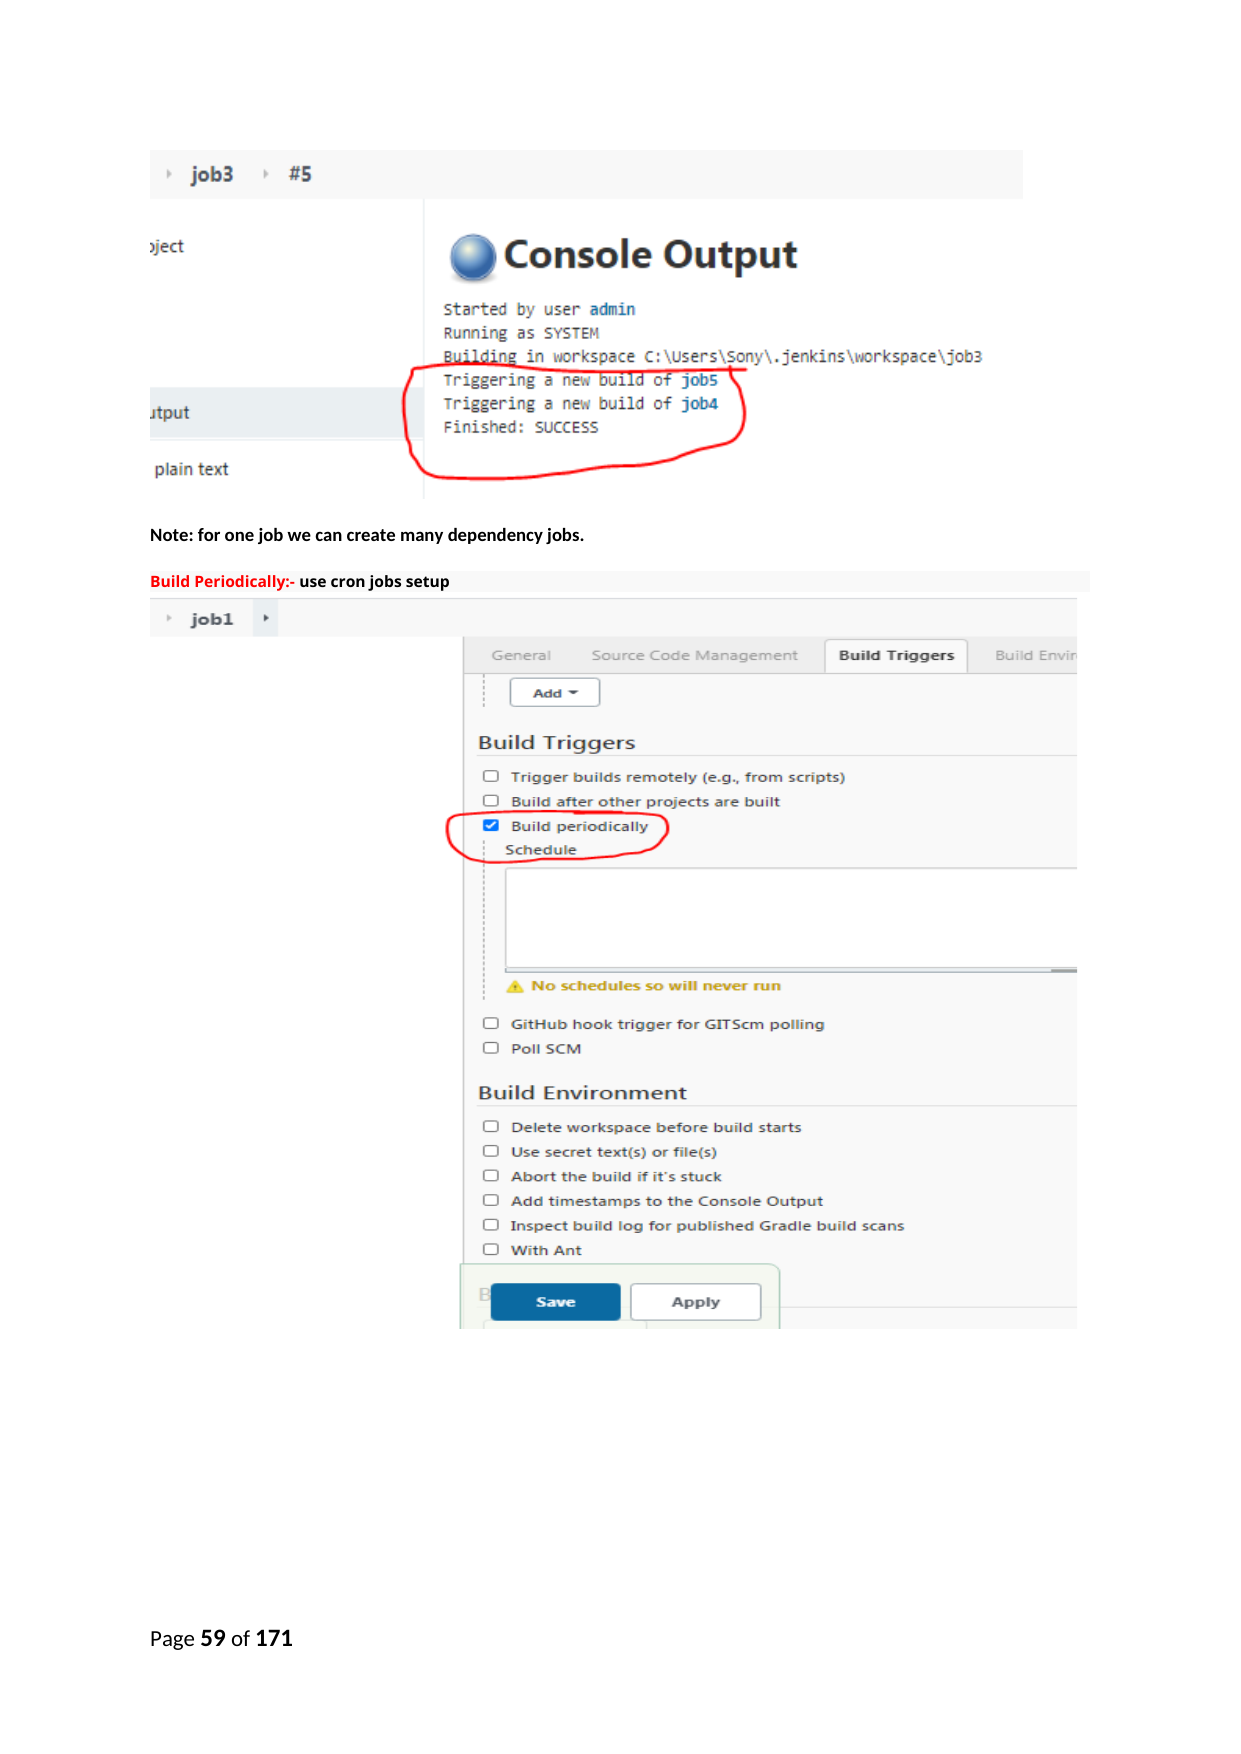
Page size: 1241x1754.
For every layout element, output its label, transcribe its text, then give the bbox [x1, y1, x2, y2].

picture [150, 592, 1078, 1329]
text Build Periodically:- use cron jobs setup [150, 571, 1090, 592]
text Note: for one job we can create many dependency jobs. [150, 523, 1090, 546]
picture [150, 150, 1023, 499]
